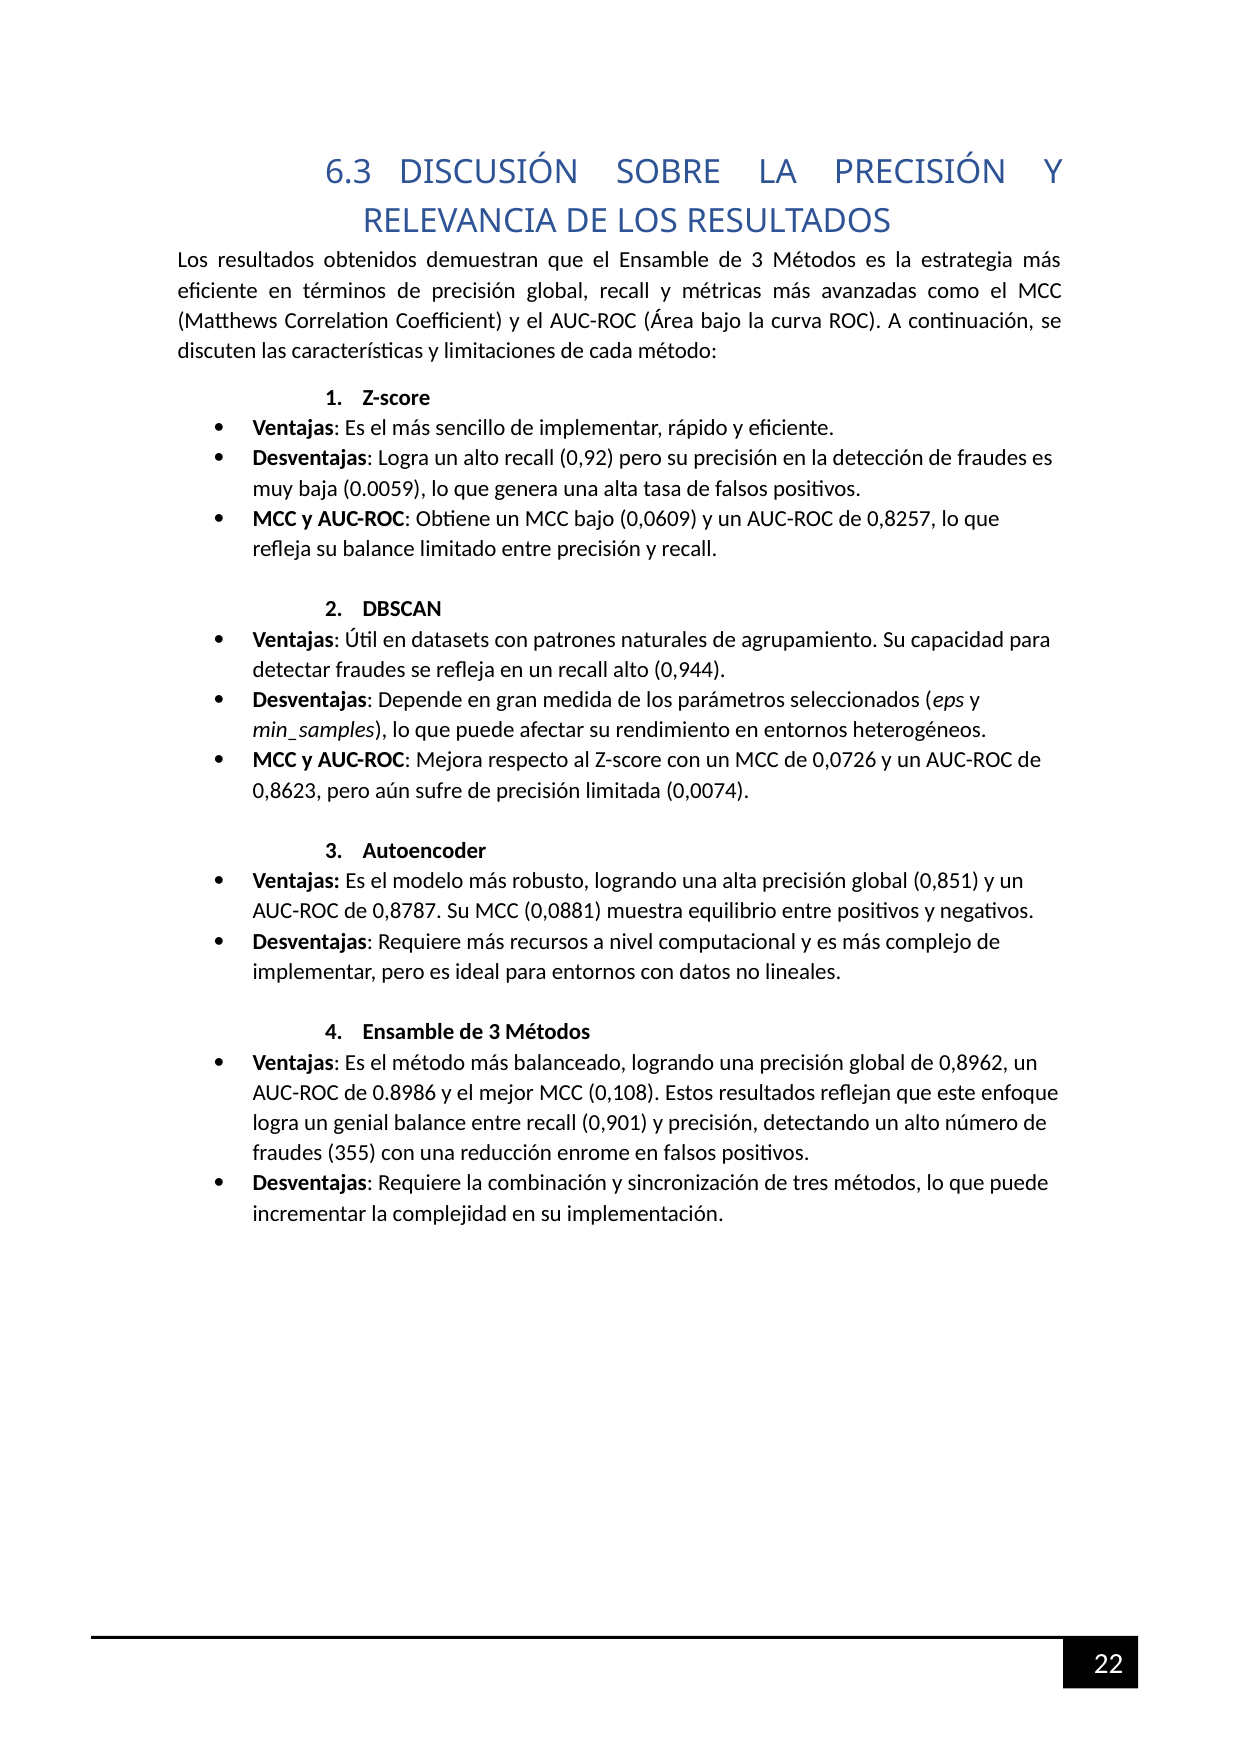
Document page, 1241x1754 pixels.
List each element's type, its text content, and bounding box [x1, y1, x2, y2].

subtitle DISCUSIÓN SOBRE LA PRECISIÓN Y RELEVANCIA DE LOS RESULTADOS [325, 148, 1063, 242]
list Ventajas: Es el más sencillo de implementar, rápido y eficiente. [215, 413, 1063, 441]
list Ensamble de 3 Métodos [325, 1017, 1063, 1045]
list Desventajas: Logra un alto recall (0,92) pero su precisión en la detección de fraudes es muy baja (0.0059), lo que genera una alta tasa de falsos positivos. [215, 443, 1063, 502]
list Autoencoder [325, 836, 1063, 864]
list Ventajas: Es el método más balanceado, logrando una precisión global de 0,8962, un AUC-ROC de 0.8986 y el mejor MCC (0,108). Estos resultados reflejan que este enfoque logra un genial balance entre recall (0,901) y precisión, detectando un alto número de fraudes (355) con una reducción enrome en falsos positivos. [215, 1048, 1063, 1166]
list Desventajas: Depende en gran medida de los parámetros seleccionados (eps y min_samples), lo que puede afectar su rendimiento en entornos heterogéneos. [215, 685, 1063, 743]
list DBSCAN [325, 594, 1063, 622]
list Z-score [325, 383, 1063, 411]
list MCC y AUC-ROC: Obtiene un MCC bajo (0,0609) y un AUC-ROC de 0,8257, lo que refleja su balance limitado entre precisión y recall. [215, 504, 1063, 562]
list Desventajas: Requiere más recursos a nivel computacional y es más complejo de implementar, pero es ideal para entornos con datos no lineales. [215, 927, 1063, 985]
list Ventajas: Útil en datasets con patrones naturales de agrupamiento. Su capacidad para detectar fraudes se refleja en un recall alto (0,944). [215, 625, 1063, 683]
list Ventajas: Es el modelo más robusto, logrando una alta precisión global (0,851) y un AUC-ROC de 0,8787. Su MCC (0,0881) muestra equilibrio entre positivos y negativos. [215, 866, 1063, 924]
list Desventajas: Requiere la combinación y sincronización de tres métodos, lo que puede incrementar la complejidad en su implementación. [215, 1168, 1063, 1227]
text Los resultados obtenidos demuestran que el Ensamble de 3 Métodos es la estrategia más eficiente en términos de precisión global, recall y métricas más avanzadas como el MCC (Matthews Correlation Coefficient) y el AUC-ROC (Área bajo la curva ROC). A continuación, se discuten las características y limitaciones de cada método: [177, 246, 1063, 364]
list MCC y AUC-ROC: Mejora respecto al Z-score con un MCC de 0,0726 y un AUC-ROC de 0,8623, pero aún sufre de precisión limitada (0,0074). [215, 746, 1063, 804]
